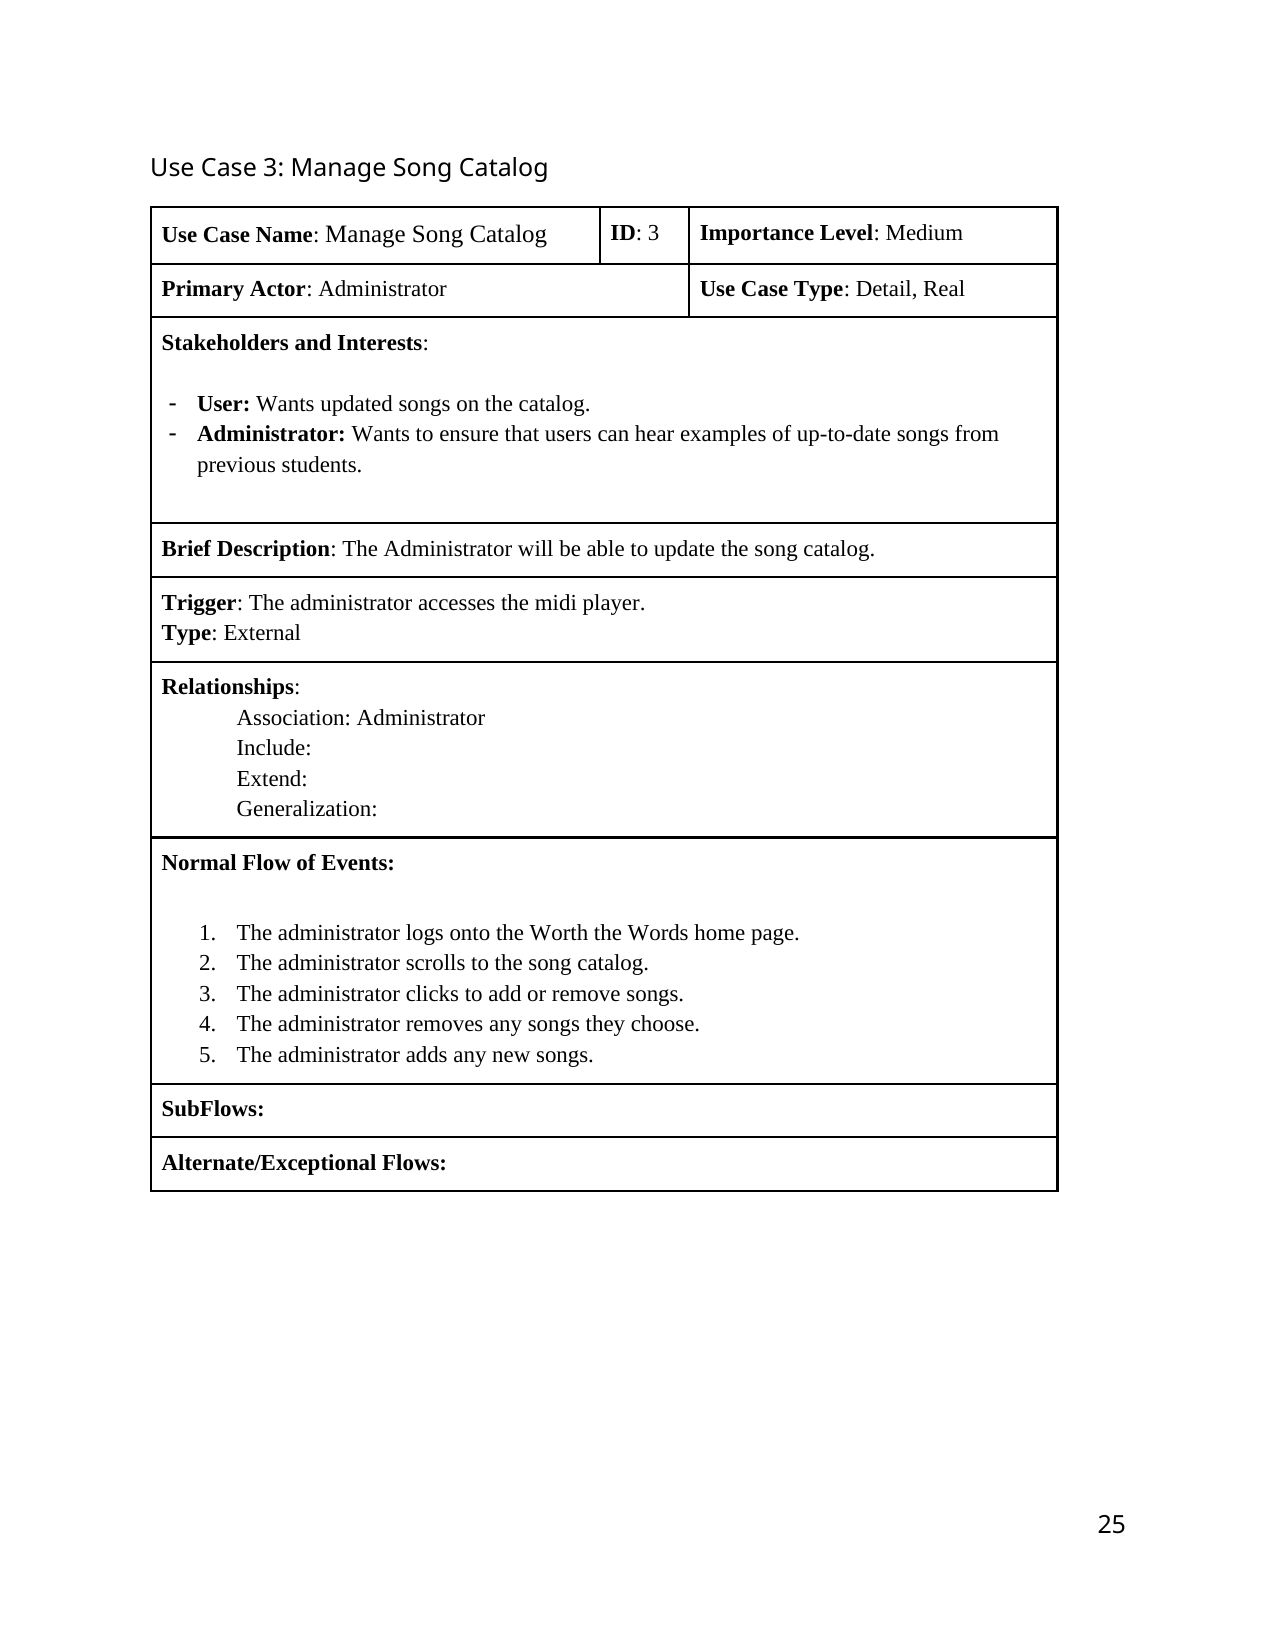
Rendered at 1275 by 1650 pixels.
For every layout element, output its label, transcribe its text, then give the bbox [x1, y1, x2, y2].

table_cell Relationships: Association: Administrator Include: Extend: Generalization: [152, 663, 1056, 836]
table_header Importance Level: Medium [690, 208, 1056, 262]
table_cell Primary Actor: Administrator [152, 265, 688, 316]
table_header ID: 3 [601, 208, 688, 262]
table_cell Normal Flow of Events: The administrator logs onto the Worth the Words home page. The administrator scrolls to the song catalog. The administrator clicks to add or remove songs. The administrator removes any songs they choose. The administrator adds any new songs. [152, 839, 1056, 1082]
table_cell Brief Description: The Administrator will be able to update the song catalog. [152, 524, 1056, 576]
table_cell Use Case Type: Detail, Real [690, 265, 1056, 316]
table_cell Alternate/Exceptional Flows: [152, 1138, 1056, 1190]
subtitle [150, 150, 1125, 184]
table_header Use Case Name: Manage Song Catalog [152, 208, 599, 262]
table_cell Trigger: The administrator accesses the midi player. Type: External [152, 578, 1056, 661]
table_cell SubFlows: [152, 1085, 1056, 1136]
table_cell Stakeholders and Interests: User: Wants updated songs on the catalog. Administrator: Wants to ensure that users can hear examples of up-to-date songs from previous students. [152, 318, 1056, 522]
